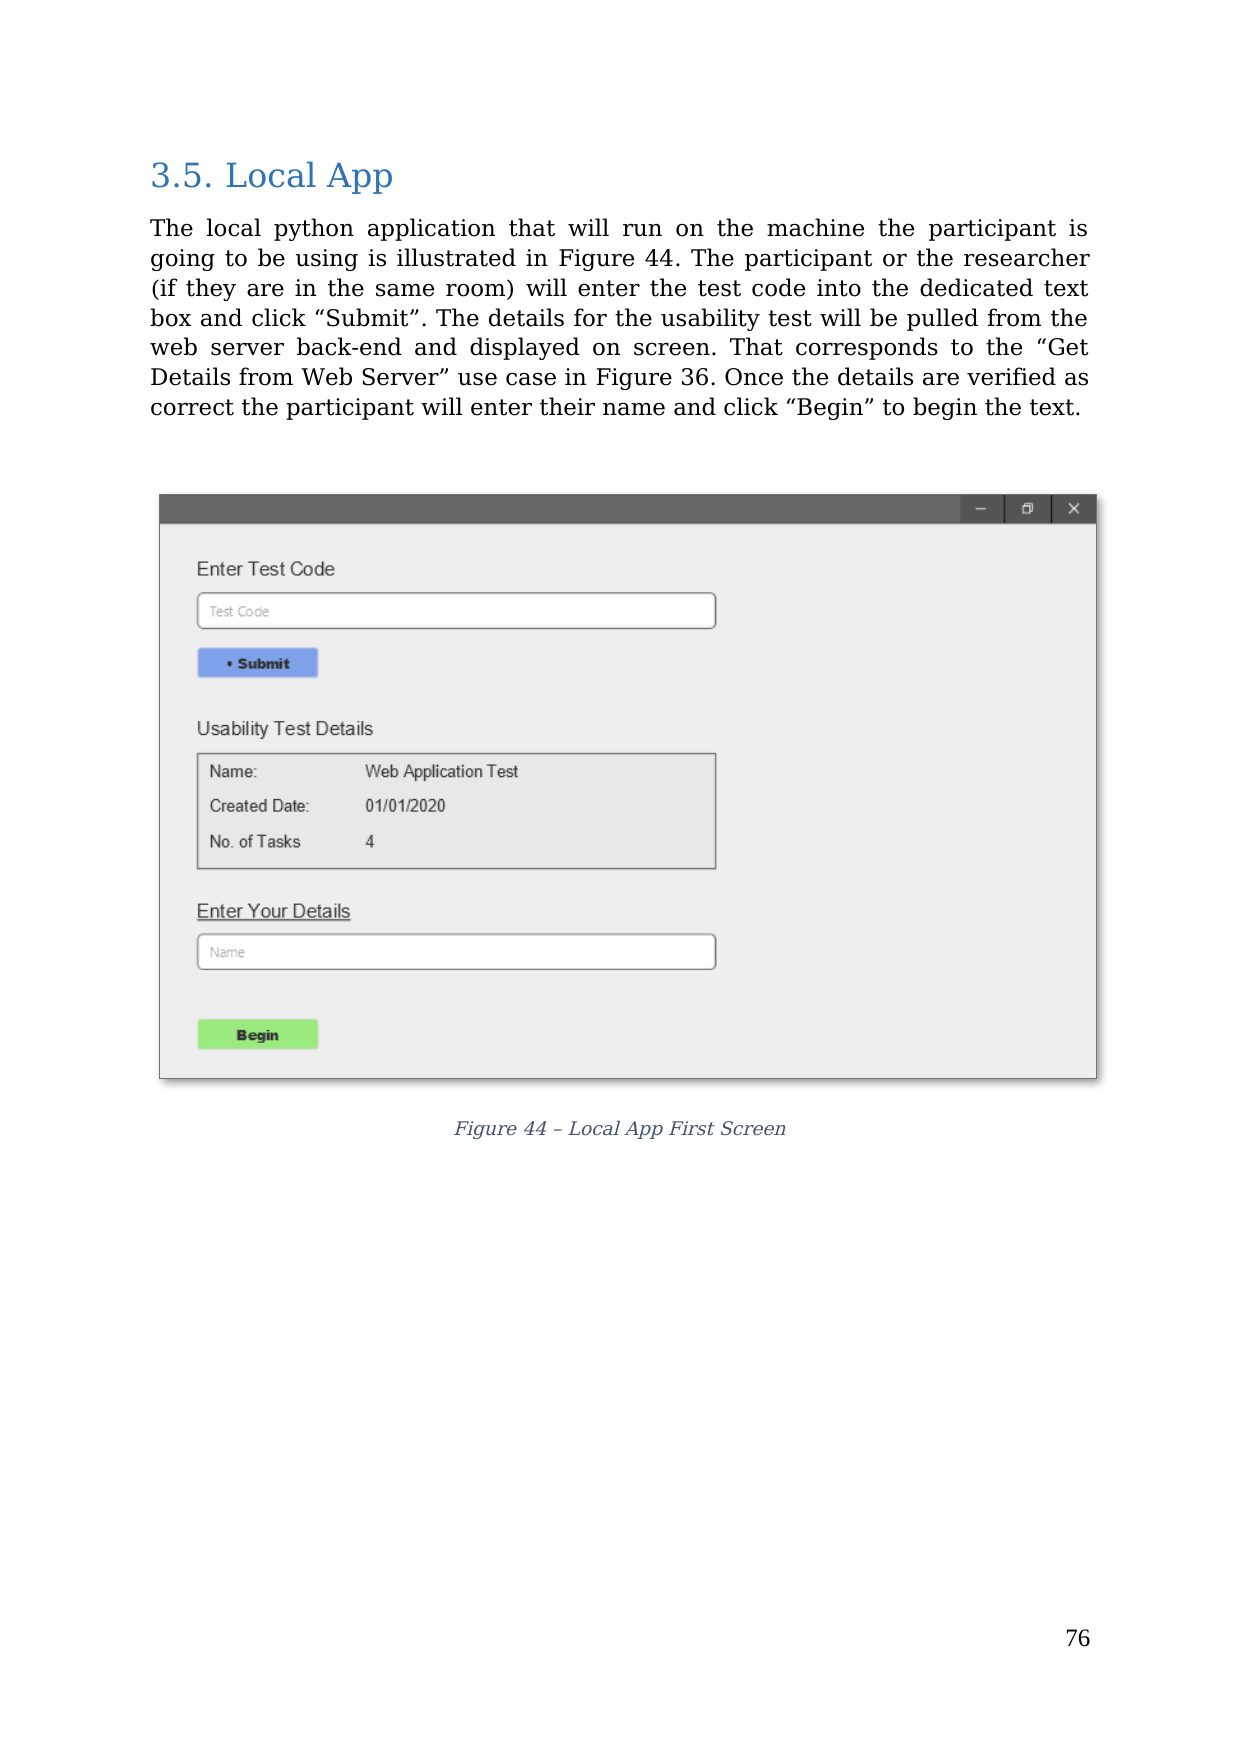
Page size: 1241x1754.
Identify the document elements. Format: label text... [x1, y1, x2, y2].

text Figure 44 – Local App First Screen [150, 1116, 1090, 1139]
picture [160, 495, 1096, 1078]
text The local python application that will run on the machine the participant is going to be using is illustrated in Figure 44. The participant or the researcher (if they are in the same room) will enter the test code into the dedicated text box and click “Submit”. The details for the usability test will be pulled from the web server back-end and displayed on screen. That corresponds to the “Get Details from Web Server” use case in Figure 36. Once the details are verified as correct the participant will enter their name and click “Begin” to begin the text. [150, 214, 1090, 420]
subtitle Local App [150, 154, 1090, 194]
